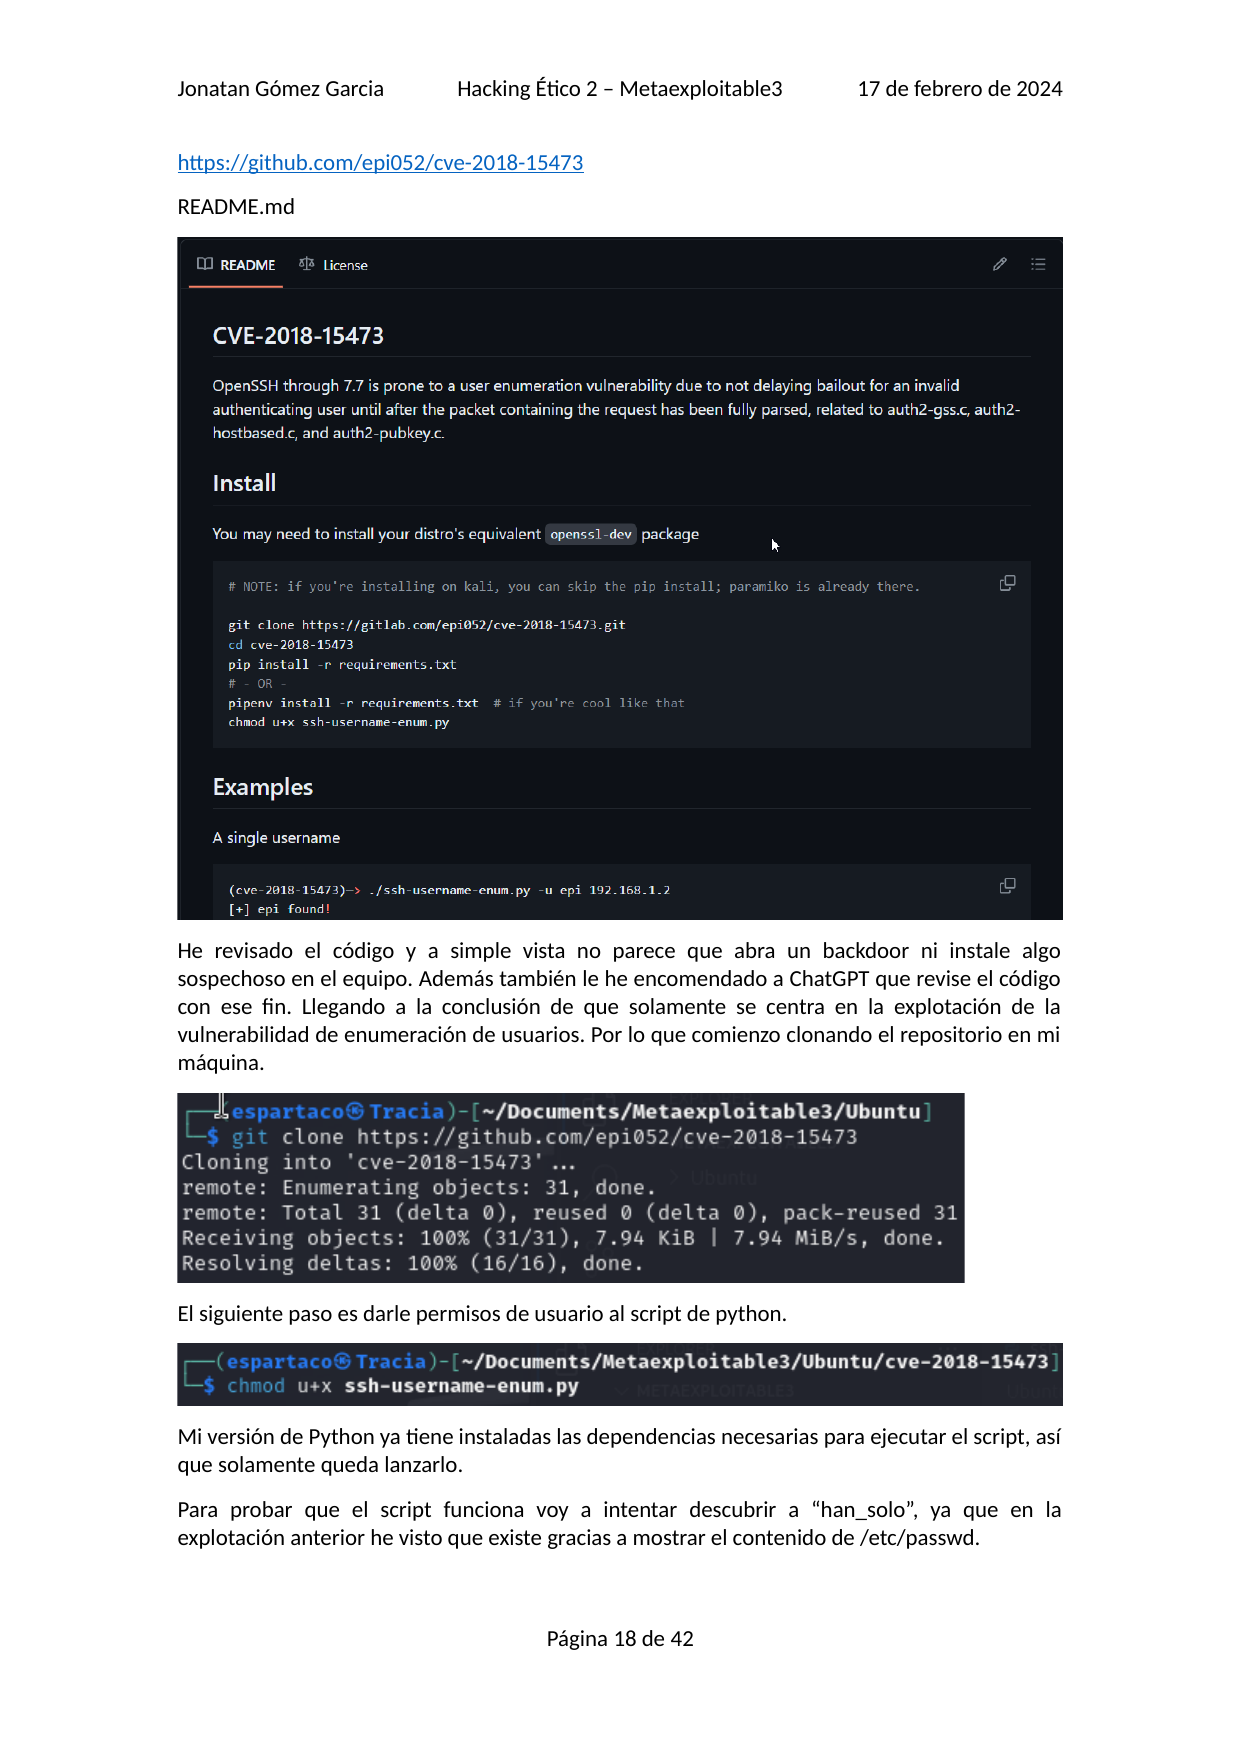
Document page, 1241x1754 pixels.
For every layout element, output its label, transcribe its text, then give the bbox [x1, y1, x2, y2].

text Para probar que el script funciona voy a intentar descubrir a “han_solo”, ya que en la explotación anterior he visto que existe gracias a mostrar el contenido de /etc/passwd. [177, 1495, 1063, 1551]
picture [177, 1343, 1063, 1406]
text El siguiente paso es darle permisos de usuario al script de python. [177, 1299, 1063, 1327]
text Mi versión de Python ya tiene instaladas las dependencias necesarias para ejecutar el script, así que solamente queda lanzarlo. [177, 1422, 1063, 1478]
text README.md [177, 192, 1063, 220]
text https://github.com/epi052/cve-2018-15473 [177, 148, 1063, 176]
text He revisado el código y a simple vista no parece que abra un backdoor ni instale algo sospechoso en el equipo. Además también le he encomendado a ChatGPT que revise el código con ese fin. Llegando a la conclusión de que solamente se centra en la explotación de la vulnerabilidad de enumeración de usuarios. Por lo que comienzo clonando el repositorio en mi máquina. [177, 936, 1063, 1076]
picture [177, 1093, 965, 1283]
picture [177, 237, 1063, 920]
